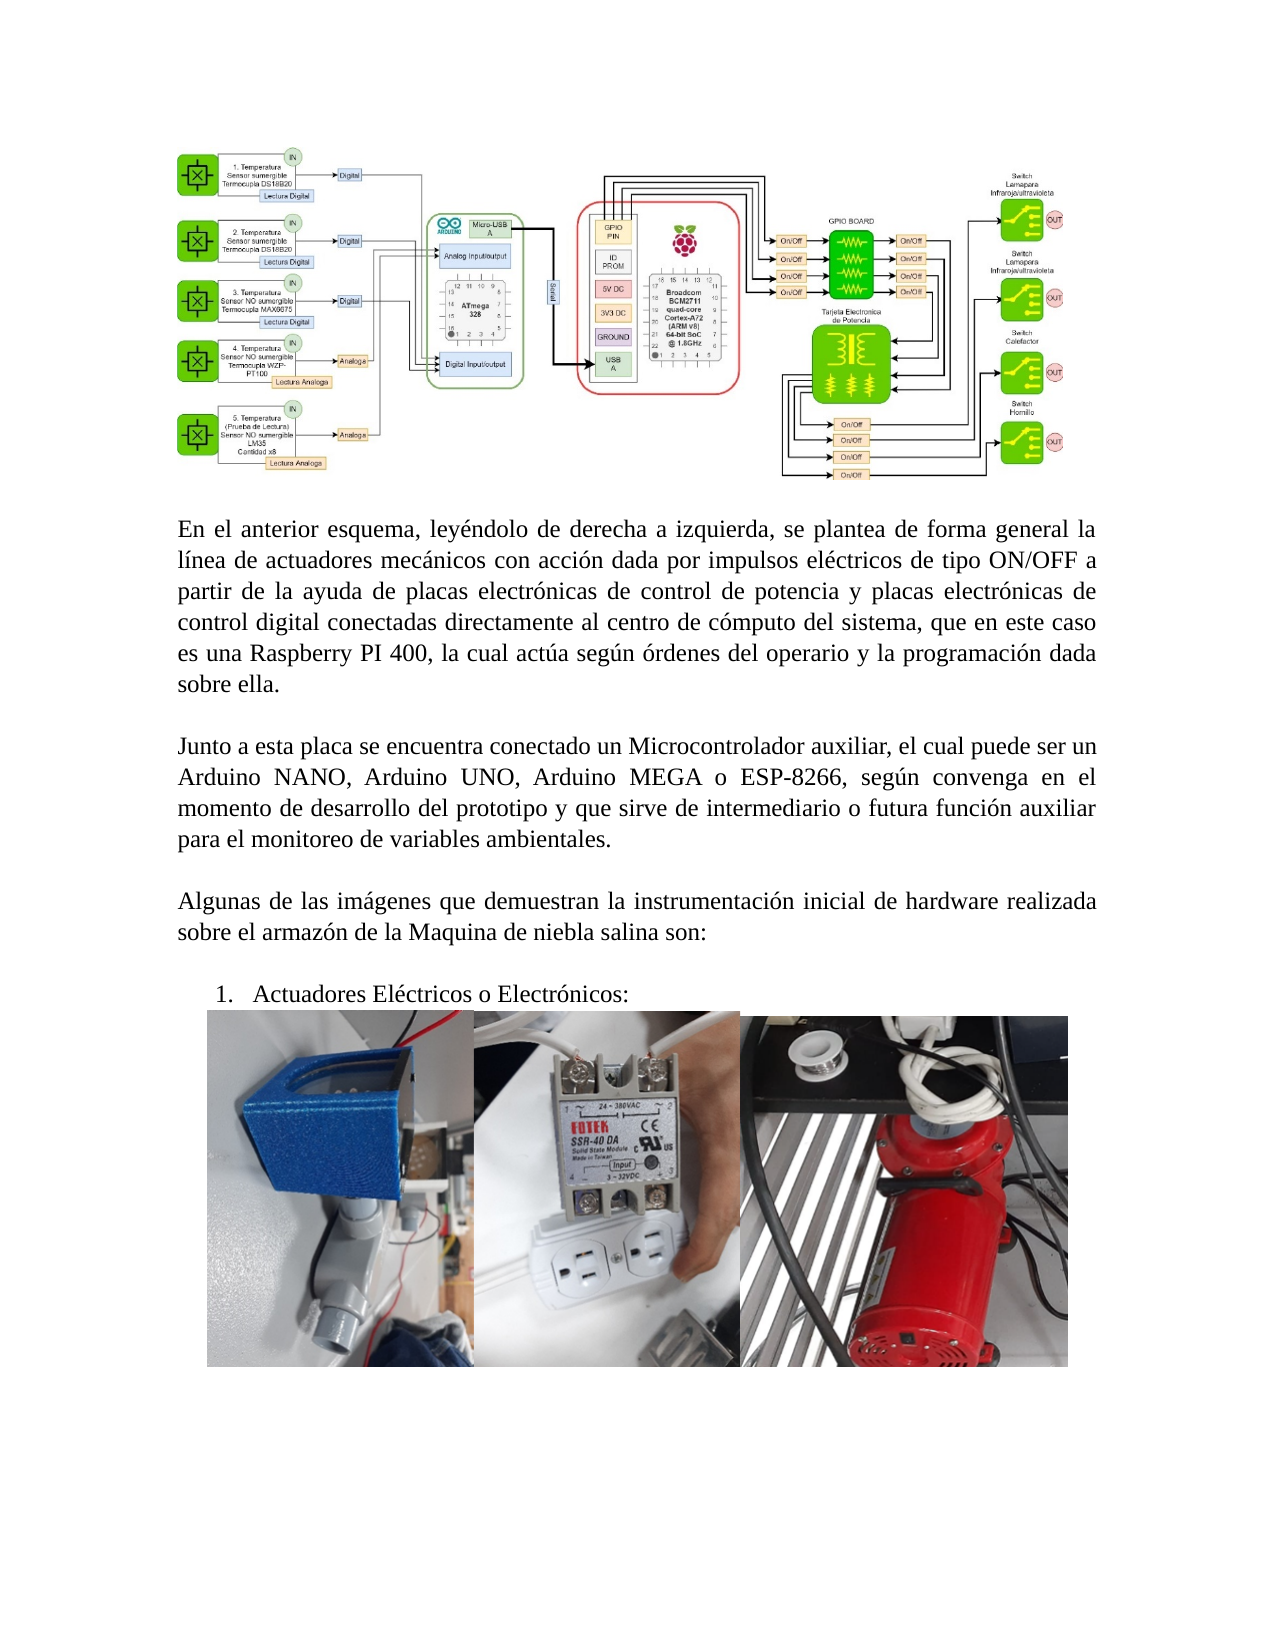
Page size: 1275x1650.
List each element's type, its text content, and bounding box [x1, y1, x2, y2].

text Junto a esta placa se encuentra conectado un Microcontrolador auxiliar, el cual puede ser un Arduino NANO, Arduino UNO, Arduino MEGA o ESP-8266, según convenga en el momento de desarrollo del prototipo y que sirve de intermediario o futura función auxiliar para el monitoreo de variables ambientales. [177, 731, 1098, 853]
text En el anterior esquema, leyéndolo de derecha a izquierda, se plantea de forma general la línea de actuadores mecánicos con acción dada por impulsos eléctricos de tipo ON/OFF a partir de la ayuda de placas electrónicas de control de potencia y placas electrónicas de control digital conectadas directamente al centro de cómputo del sistema, que en este caso es una Raspberry PI 400, la cual actúa según órdenes del operario y la programación dada sobre ella. [177, 514, 1098, 698]
picture [207, 1010, 1068, 1367]
list Actuadores Eléctricos o Electrónicos: [215, 979, 1098, 1008]
text Algunas de las imágenes que demuestran la instrumentación inicial de hardware realizada sobre el armazón de la Maquina de niebla salina son: [177, 886, 1098, 946]
picture [177, 147, 1063, 480]
